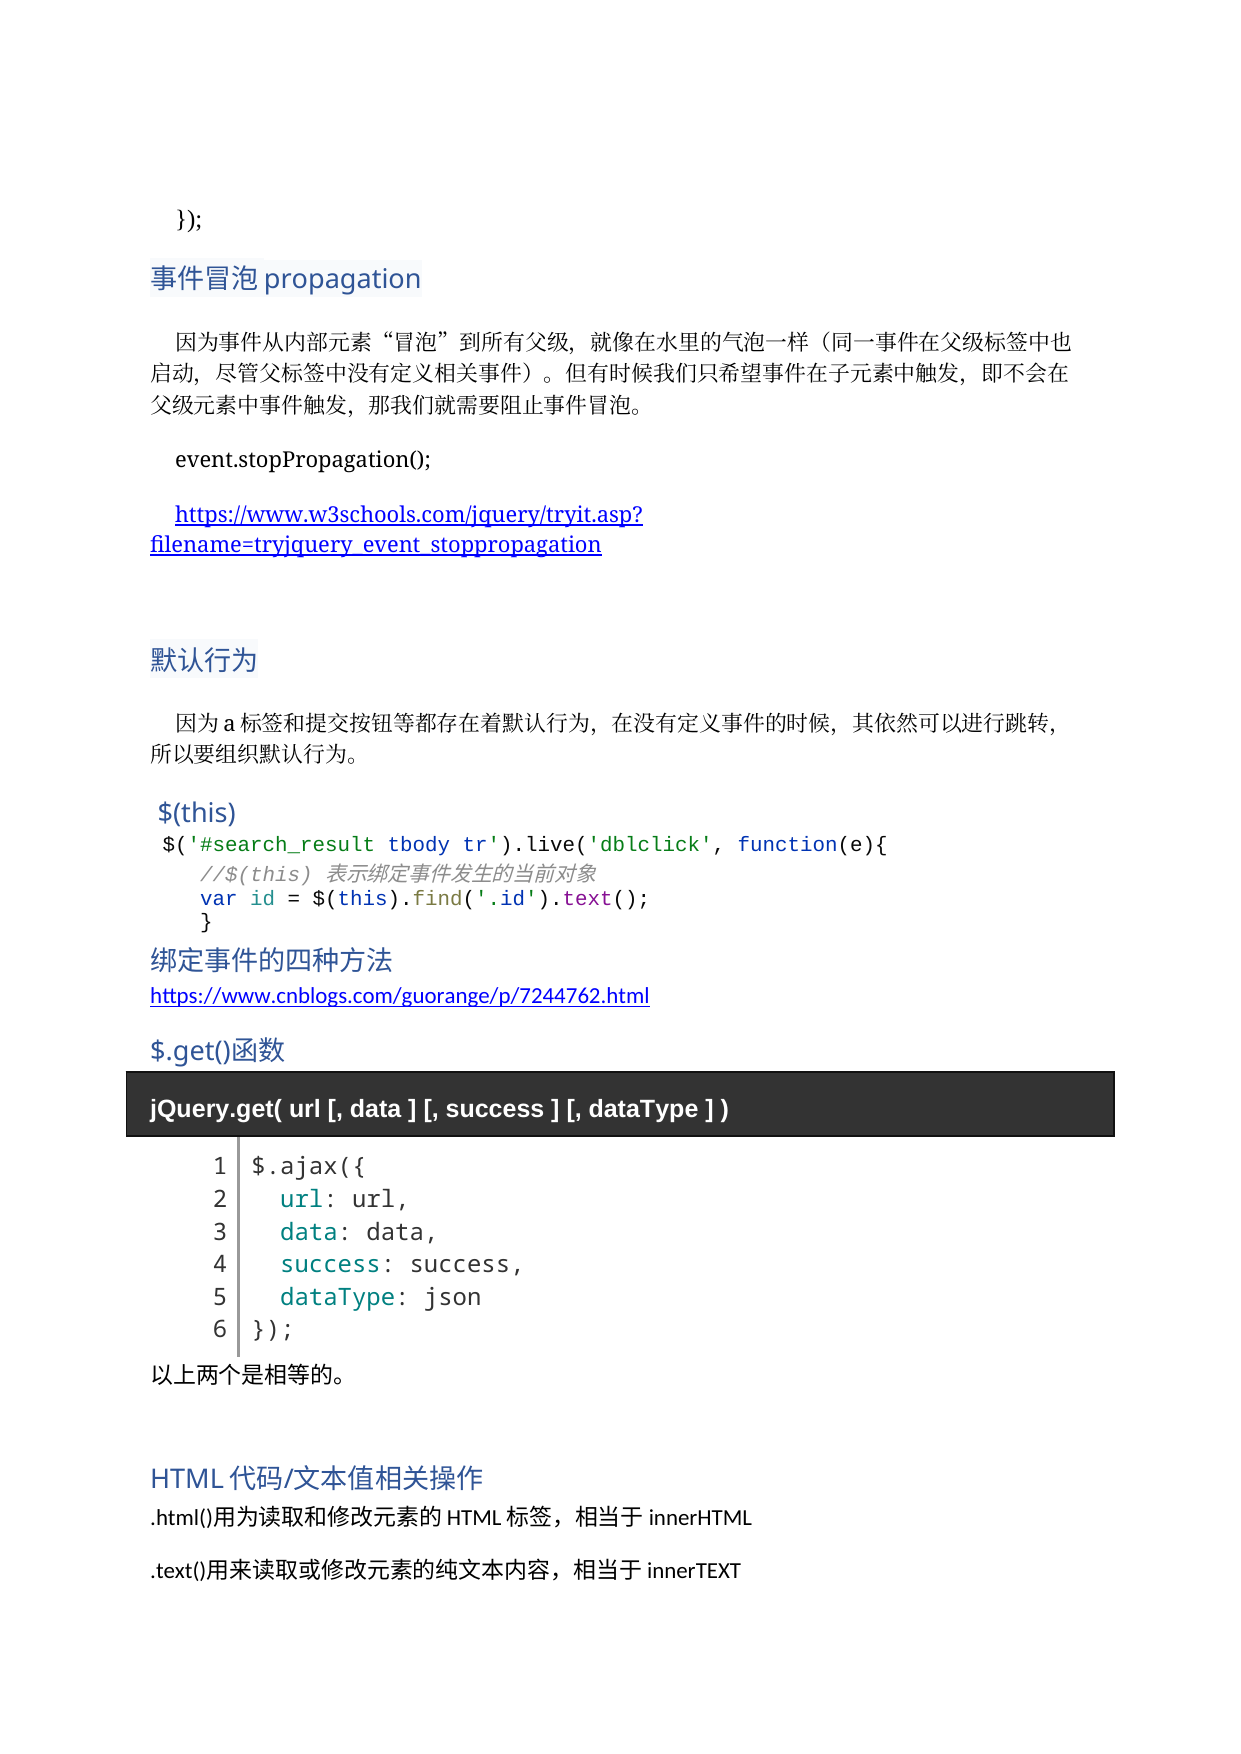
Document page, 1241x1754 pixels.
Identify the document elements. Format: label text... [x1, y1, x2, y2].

text 因为事件从内部元素“冒泡”到所有父级，就像在水里的气泡一样（同一事件在父级标签中也启动，尽管父标签中没有定义相关事件）。但有时候我们只希望事件在子元素中触发，即不会在父级元素中事件触发，那我们就需要阻止事件冒泡。 [150, 325, 1090, 419]
subtitle 事件冒泡propagation [150, 257, 1090, 297]
subtitle HTML代码/文本值相关操作 [150, 1457, 1090, 1496]
subtitle $(this) [150, 794, 1090, 831]
text https://www.cnblogs.com/guorange/p/7244762.html [150, 982, 1090, 1010]
subtitle jQuery.get( url [, data ] [, success ] [, dataType ] ) [127, 1073, 1113, 1135]
text $('#search_result tbody tr').live('dblclick', function(e){ //$(this) 表示绑定事件发生的当前对象 var id = $(this).find('.id').text(); } [150, 834, 1090, 935]
subtitle 绑定事件的四种方法 [150, 939, 1090, 978]
text }); [150, 204, 1090, 232]
text .text()用来读取或修改元素的纯文本内容，相当于 innerTEXT [150, 1552, 1090, 1585]
text 以上两个是相等的。 [150, 1357, 1090, 1391]
text event.stopPropagation(); [150, 444, 1090, 474]
subtitle 默认行为 [150, 638, 1090, 678]
table_header 1 2 3 4 5 6 [200, 1137, 237, 1357]
subtitle $.get()函数 [150, 1028, 1090, 1068]
table_header $.ajax({ url: url, data: data, success: success, dataType: json }); [240, 1137, 1240, 1357]
text .html()用为读取和修改元素的HTML标签，相当于 innerHTML [150, 1499, 1090, 1532]
text 因为a标签和提交按钮等都存在着默认行为，在没有定义事件的时候，其依然可以进行跳转，所以要组织默认行为。 [150, 706, 1090, 769]
text https://www.w3schools.com/jquery/tryit.asp?filename=tryjquery_event_stoppropagation [150, 499, 1090, 559]
